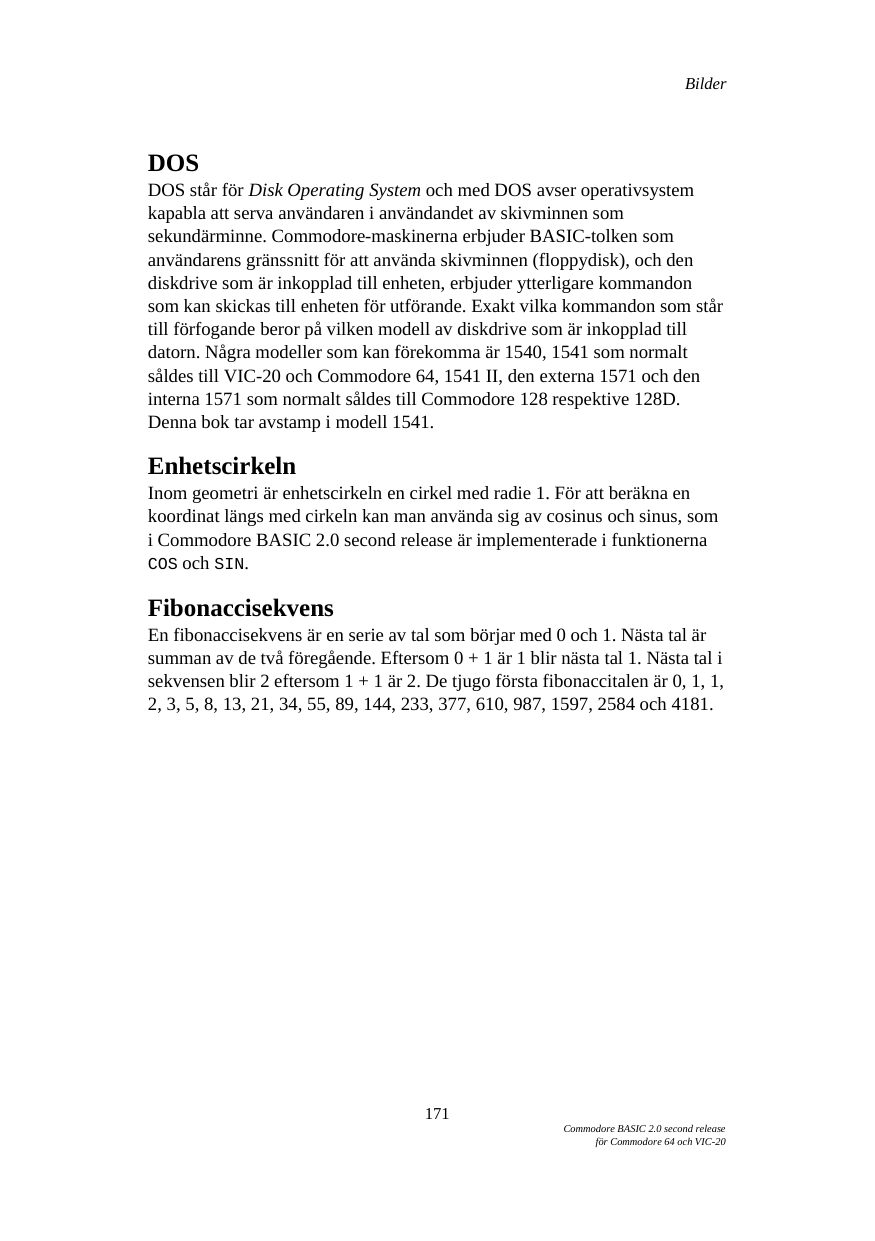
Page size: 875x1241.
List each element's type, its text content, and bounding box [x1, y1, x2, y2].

subtitle Fibonaccisekvens [148, 593, 726, 621]
text En fibonaccisekvens är en serie av tal som börjar med 0 och 1. Nästa tal är summan av de två föregående. Eftersom 0 + 1 är 1 blir nästa tal 1. Nästa tal i sekvensen blir 2 eftersom 1 + 1 är 2. De tjugo första fibonaccitalen är 0, 1, 1, 2, 3, 5, 8, 13, 21, 34, 55, 89, 144, 233, 377, 610, 987, 1597, 2584 och 4181. [148, 624, 726, 715]
subtitle Enhetscirkeln [148, 451, 726, 480]
subtitle DOS [148, 148, 726, 176]
text Inom geometri är enhetscirkeln en cirkel med radie 1. För att beräkna en koordinat längs med cirkeln kan man använda sig av cosinus och sinus, som i Commodore BASIC 2.0 second release är implementerade i funktionerna COS och SIN. [148, 482, 726, 574]
text DOS står för Disk Operating System och med DOS avser operativsystem kapabla att serva användaren i användandet av skivminnen som sekundärminne. Commodore-maskinerna erbjuder BASIC-tolken som användarens gränssnitt för att använda skivminnen (floppydisk), och den diskdrive som är inkopplad till enheten, erbjuder ytterligare kommandon som kan skickas till enheten för utförande. Exakt vilka kommandon som står till förfogande beror på vilken modell av diskdrive som är inkopplad till datorn. Några modeller som kan förekomma är 1540, 1541 som normalt såldes till VIC-20 och Commodore 64, 1541 II, den externa 1571 och den interna 1571 som normalt såldes till Commodore 128 respektive 128D. Denna bok tar avstamp i modell 1541. [148, 179, 726, 433]
